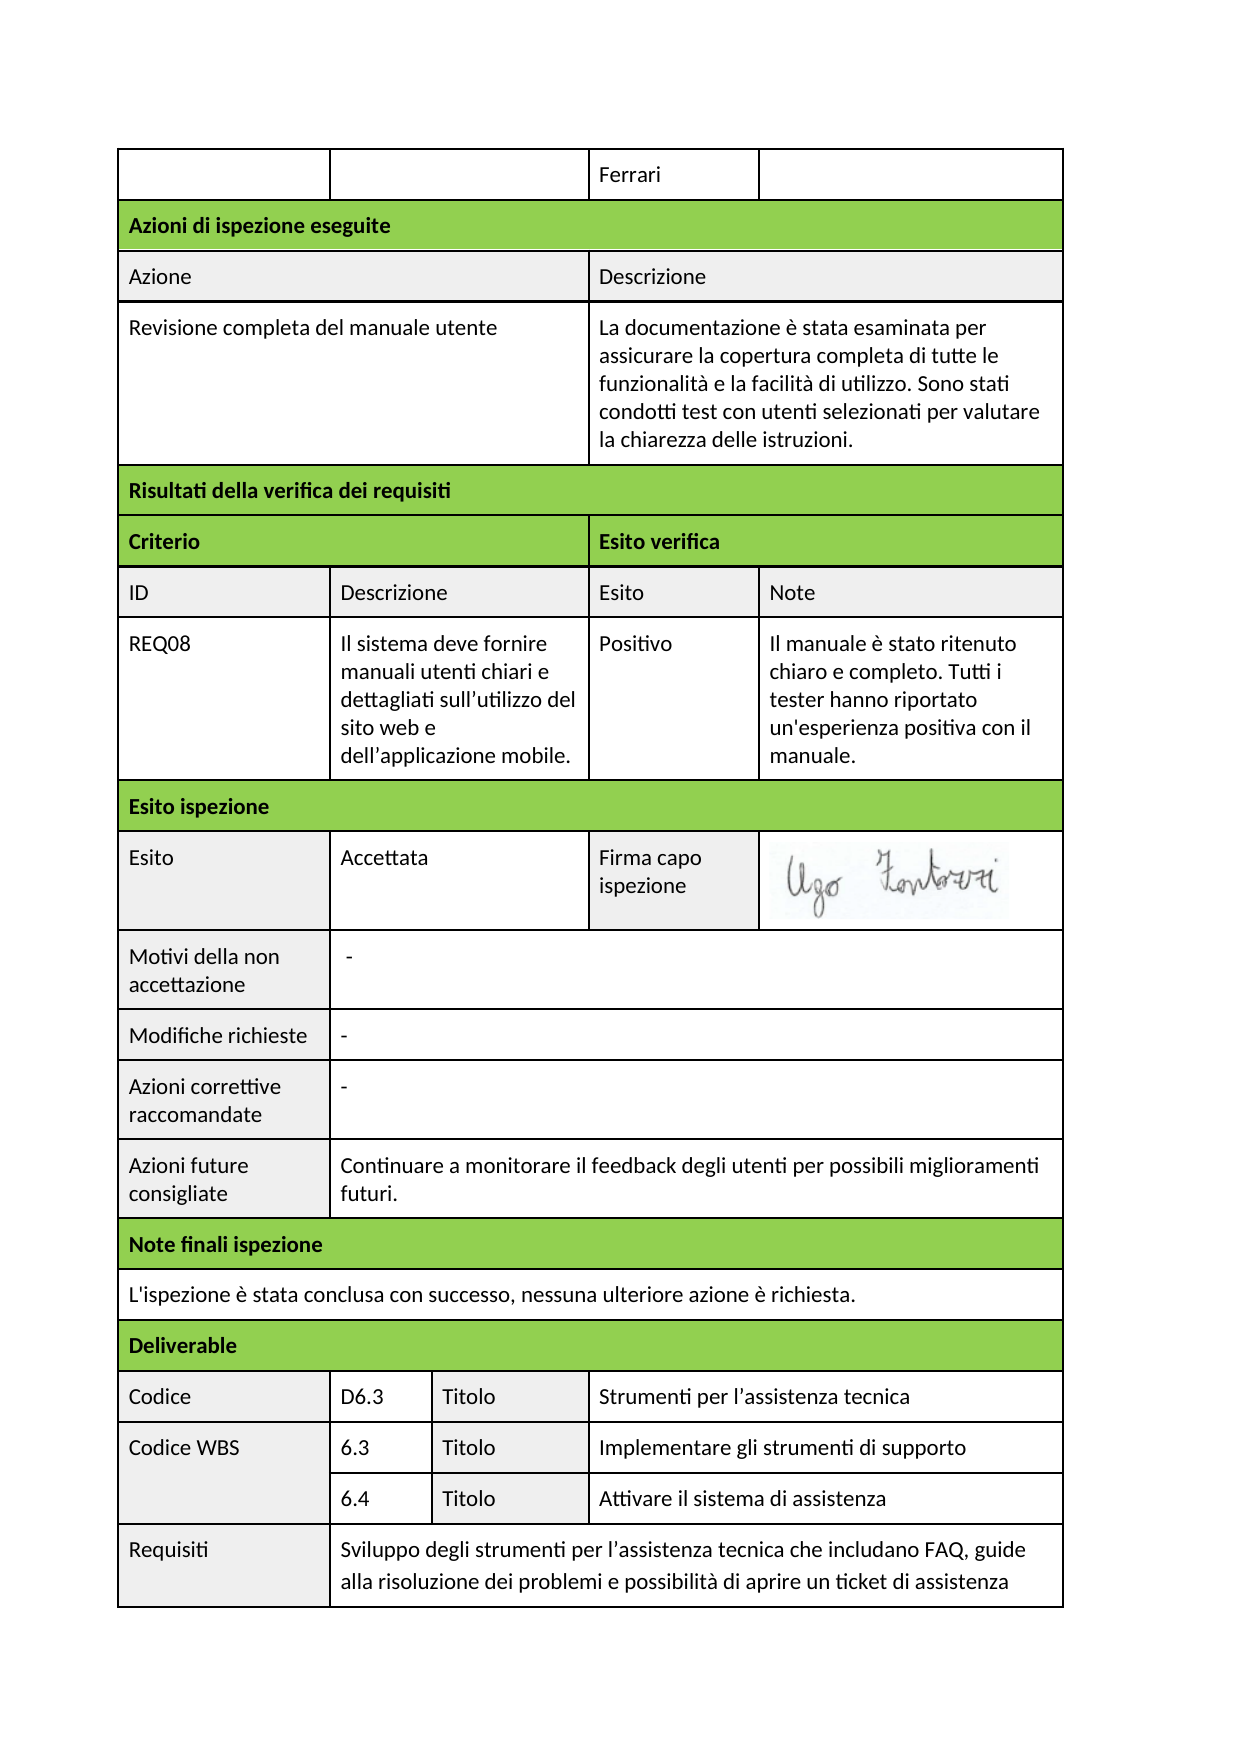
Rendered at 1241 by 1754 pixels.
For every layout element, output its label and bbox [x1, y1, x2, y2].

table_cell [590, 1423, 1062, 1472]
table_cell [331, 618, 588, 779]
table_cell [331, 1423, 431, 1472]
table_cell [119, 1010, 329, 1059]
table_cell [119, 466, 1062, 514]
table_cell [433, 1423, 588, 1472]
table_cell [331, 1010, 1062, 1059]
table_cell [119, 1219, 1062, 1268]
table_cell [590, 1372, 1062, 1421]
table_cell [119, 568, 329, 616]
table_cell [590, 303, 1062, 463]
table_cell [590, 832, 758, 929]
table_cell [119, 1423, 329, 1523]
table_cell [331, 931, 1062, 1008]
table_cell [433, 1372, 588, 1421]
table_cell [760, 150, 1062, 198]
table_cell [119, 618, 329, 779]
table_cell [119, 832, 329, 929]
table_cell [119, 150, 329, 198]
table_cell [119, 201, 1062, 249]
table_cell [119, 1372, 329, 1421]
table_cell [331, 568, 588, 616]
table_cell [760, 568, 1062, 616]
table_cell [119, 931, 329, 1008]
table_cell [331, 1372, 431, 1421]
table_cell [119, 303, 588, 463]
picture [769, 842, 1010, 919]
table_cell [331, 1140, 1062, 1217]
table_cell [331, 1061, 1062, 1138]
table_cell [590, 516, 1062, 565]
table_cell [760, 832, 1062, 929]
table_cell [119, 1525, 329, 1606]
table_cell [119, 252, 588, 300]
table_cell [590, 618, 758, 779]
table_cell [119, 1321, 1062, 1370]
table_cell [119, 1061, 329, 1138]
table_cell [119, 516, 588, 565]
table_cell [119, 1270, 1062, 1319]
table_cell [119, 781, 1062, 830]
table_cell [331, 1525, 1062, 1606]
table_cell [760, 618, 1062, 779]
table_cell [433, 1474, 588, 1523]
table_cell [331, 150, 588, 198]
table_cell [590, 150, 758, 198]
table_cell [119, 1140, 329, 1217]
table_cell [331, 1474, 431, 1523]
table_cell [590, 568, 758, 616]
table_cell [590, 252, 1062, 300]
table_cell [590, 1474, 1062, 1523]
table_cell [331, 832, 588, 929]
